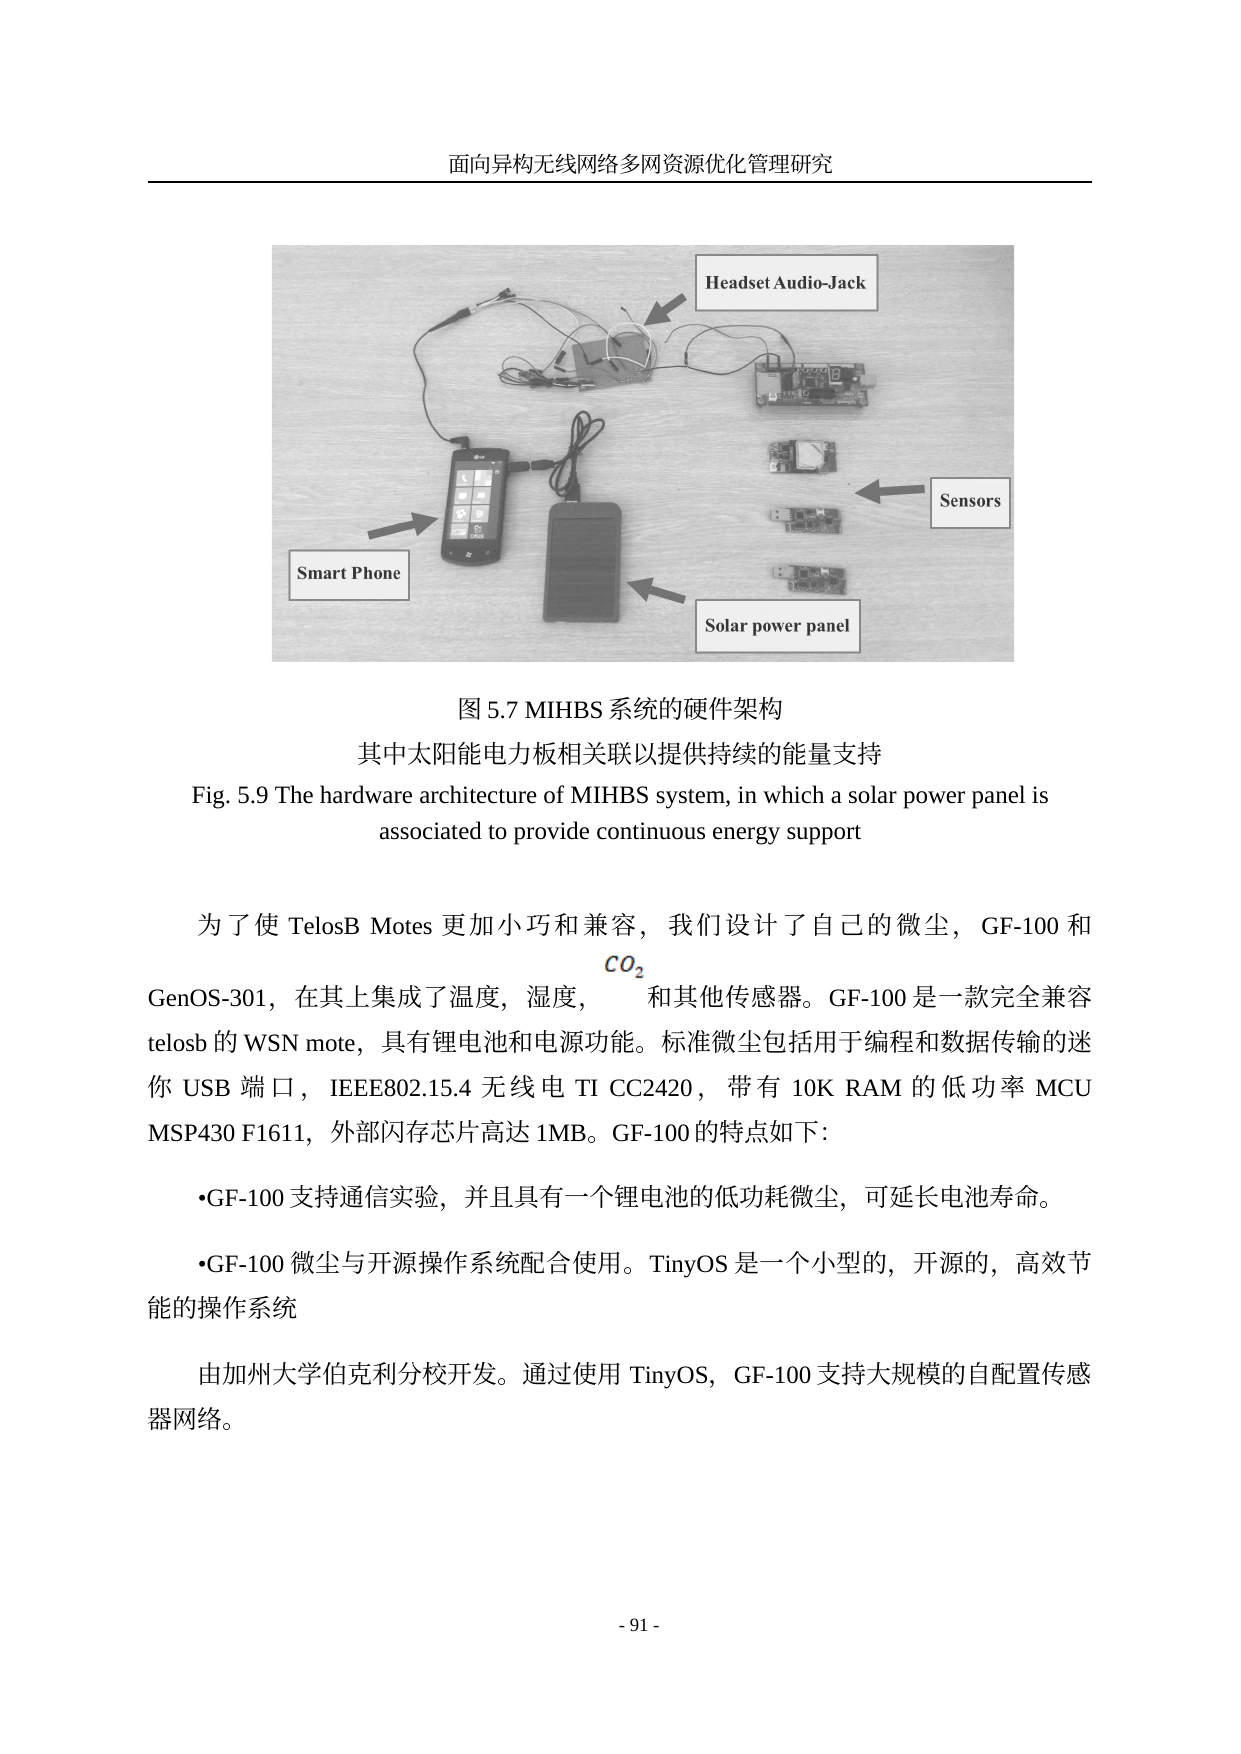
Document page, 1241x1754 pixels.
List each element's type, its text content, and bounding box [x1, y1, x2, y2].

text 为了使TelosB Motes更加小巧和兼容，我们设计了自己的微尘，GF-100和GenOS-301，在其上集成了温度，湿度，和其他传感器。GF-100是一款完全兼容telosb的WSN mote，具有锂电池和电源功能。标准微尘包括用于编程和数据传输的迷你USB端口，IEEE802.15.4无线电TI CC2420，带有10K RAM的低功率MCU MSP430 F1611，外部闪存芯片高达1MB。GF-100的特点如下： [148, 905, 1092, 1148]
text Fig. 5.9 The hardware architecture of MIHBS system, in which a solar power panel is associated to provide continuous energy support [148, 780, 1092, 844]
text •GF-100微尘与开源操作系统配合使用。TinyOS是一个小型的，开源的，高效节能的操作系统 [148, 1244, 1092, 1325]
text 由加州大学伯克利分校开发。通过使用TinyOS，GF-100支持大规模的自配置传感器网络。 [148, 1354, 1092, 1435]
text 图5.9 MIHBS系统的硬件架构 [148, 690, 1092, 726]
picture [604, 950, 647, 986]
text •GF-100支持通信实验，并且具有一个锂电池的低功耗微尘，可延长电池寿命。 [148, 1178, 1092, 1214]
text 其中太阳能电力板相关联以提供持续的能量支持 [148, 735, 1092, 771]
